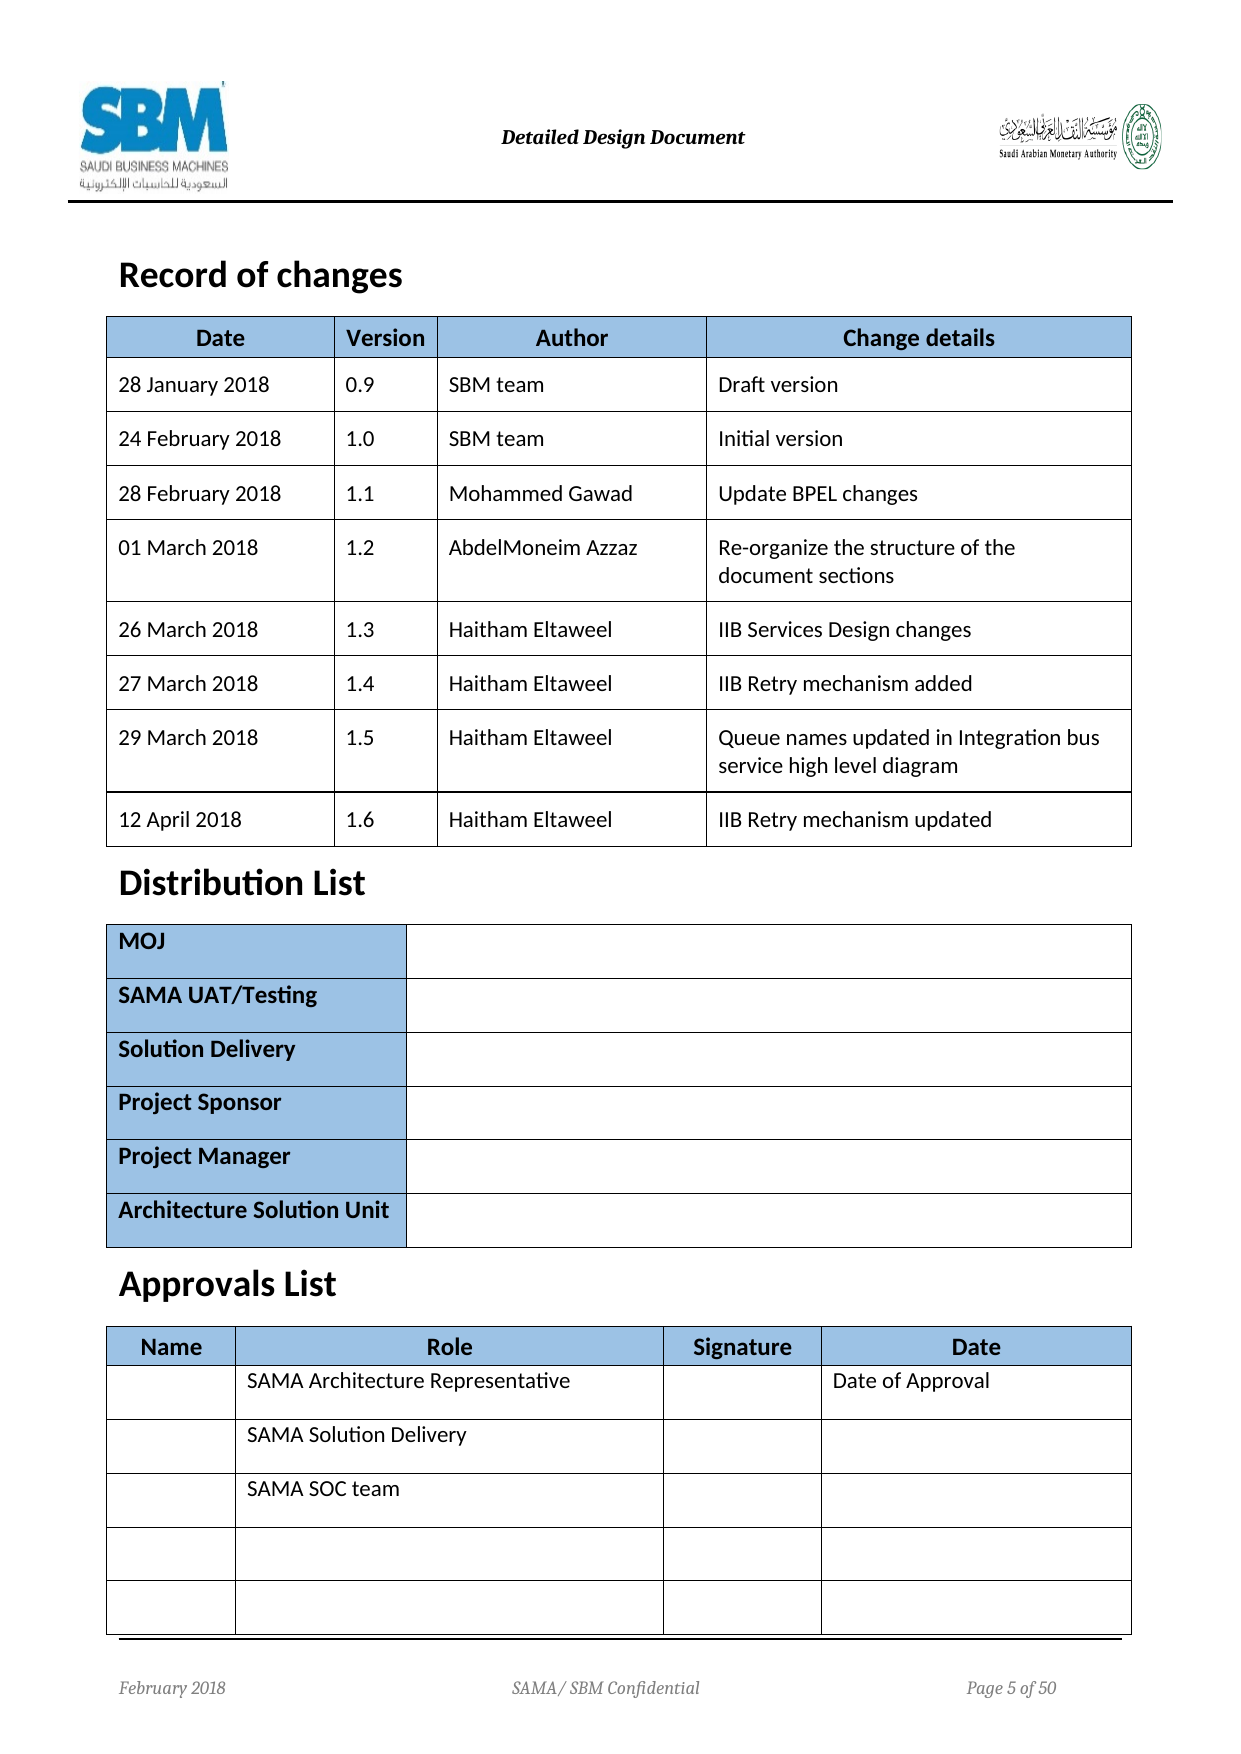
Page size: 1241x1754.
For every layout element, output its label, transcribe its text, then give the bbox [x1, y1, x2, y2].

table_cell 1.6 [335, 793, 437, 846]
table_cell IIB Retry mechanism added [707, 656, 1131, 709]
table_cell 1.2 [335, 520, 437, 601]
table_header Change details [707, 317, 1131, 357]
table_cell [236, 1581, 663, 1634]
table_cell 24 February 2018 [107, 412, 334, 465]
table_header Date [107, 317, 334, 357]
text Approvals List [118, 1260, 1122, 1306]
table_cell Project Sponsor [107, 1087, 406, 1139]
table_cell 27 March 2018 [107, 656, 334, 709]
table_cell [107, 1420, 235, 1473]
table_cell Haitham Eltaweel [438, 656, 706, 709]
table_cell [822, 1420, 1131, 1473]
text Distribution List [118, 859, 1122, 905]
table_cell [407, 1033, 1131, 1086]
table_cell Date of Approval [822, 1366, 1131, 1419]
table_cell 26 March 2018 [107, 602, 334, 655]
table_cell [407, 979, 1131, 1032]
table_header Signature [664, 1327, 821, 1365]
table_cell Haitham Eltaweel [438, 710, 706, 791]
table_cell [664, 1474, 821, 1527]
table_cell 1.4 [335, 656, 437, 709]
table_cell SAMA SOC team [236, 1474, 663, 1527]
table_cell Solution Delivery [107, 1033, 406, 1086]
table_cell [664, 1366, 821, 1419]
table_header Role [236, 1327, 663, 1365]
table_cell 1.0 [335, 412, 437, 465]
table_cell 1.5 [335, 710, 437, 791]
table_cell AbdelMoneim Azzaz [438, 520, 706, 601]
table_cell 1.3 [335, 602, 437, 655]
table_header Author [438, 317, 706, 357]
table_header MOJ [107, 925, 406, 978]
table_header Name [107, 1327, 235, 1365]
table_cell [822, 1581, 1131, 1634]
table_cell 0.9 [335, 358, 437, 411]
picture [78, 81, 229, 194]
table_header Version [335, 317, 437, 357]
table_cell SAMA Solution Delivery [236, 1420, 663, 1473]
table_cell [107, 1581, 235, 1634]
table_cell [822, 1474, 1131, 1527]
table_cell [407, 1087, 1131, 1139]
table_cell 28 February 2018 [107, 466, 334, 519]
table_cell Update BPEL changes [707, 466, 1131, 519]
table_cell 1.1 [335, 466, 437, 519]
table_cell IIB Services Design changes [707, 602, 1131, 655]
table_cell 29 March 2018 [107, 710, 334, 791]
picture [998, 100, 1162, 175]
table_cell IIB Retry mechanism updated [707, 793, 1131, 846]
table_cell [236, 1528, 663, 1580]
table_cell Initial version [707, 412, 1131, 465]
table_cell Haitham Eltaweel [438, 602, 706, 655]
table_cell [107, 1528, 235, 1580]
table_cell 01 March 2018 [107, 520, 334, 601]
table_cell SAMA UAT/Testing [107, 979, 406, 1032]
table_cell Project Manager [107, 1140, 406, 1193]
table_cell SBM team [438, 412, 706, 465]
table_cell Queue names updated in Integration bus service high level diagram [707, 710, 1131, 791]
table_cell SBM team [438, 358, 706, 411]
table_cell SAMA Architecture Representative [236, 1366, 663, 1419]
table_cell [107, 1474, 235, 1527]
table_cell 28 January 2018 [107, 358, 334, 411]
table_cell Draft version [707, 358, 1131, 411]
table_cell Mohammed Gawad [438, 466, 706, 519]
table_cell 12 April 2018 [107, 793, 334, 846]
table_cell [407, 1140, 1131, 1193]
table_header [407, 925, 1131, 978]
table_cell [822, 1528, 1131, 1580]
text Record of changes [118, 251, 1122, 297]
table_cell [664, 1528, 821, 1580]
table_cell [407, 1194, 1131, 1247]
table_header Date [822, 1327, 1131, 1365]
table_cell Re-organize the structure of the document sections [707, 520, 1131, 601]
table_cell Architecture Solution Unit [107, 1194, 406, 1247]
table_cell [664, 1581, 821, 1634]
table_cell [107, 1366, 235, 1419]
table_cell Haitham Eltaweel [438, 793, 706, 846]
table_cell [664, 1420, 821, 1473]
